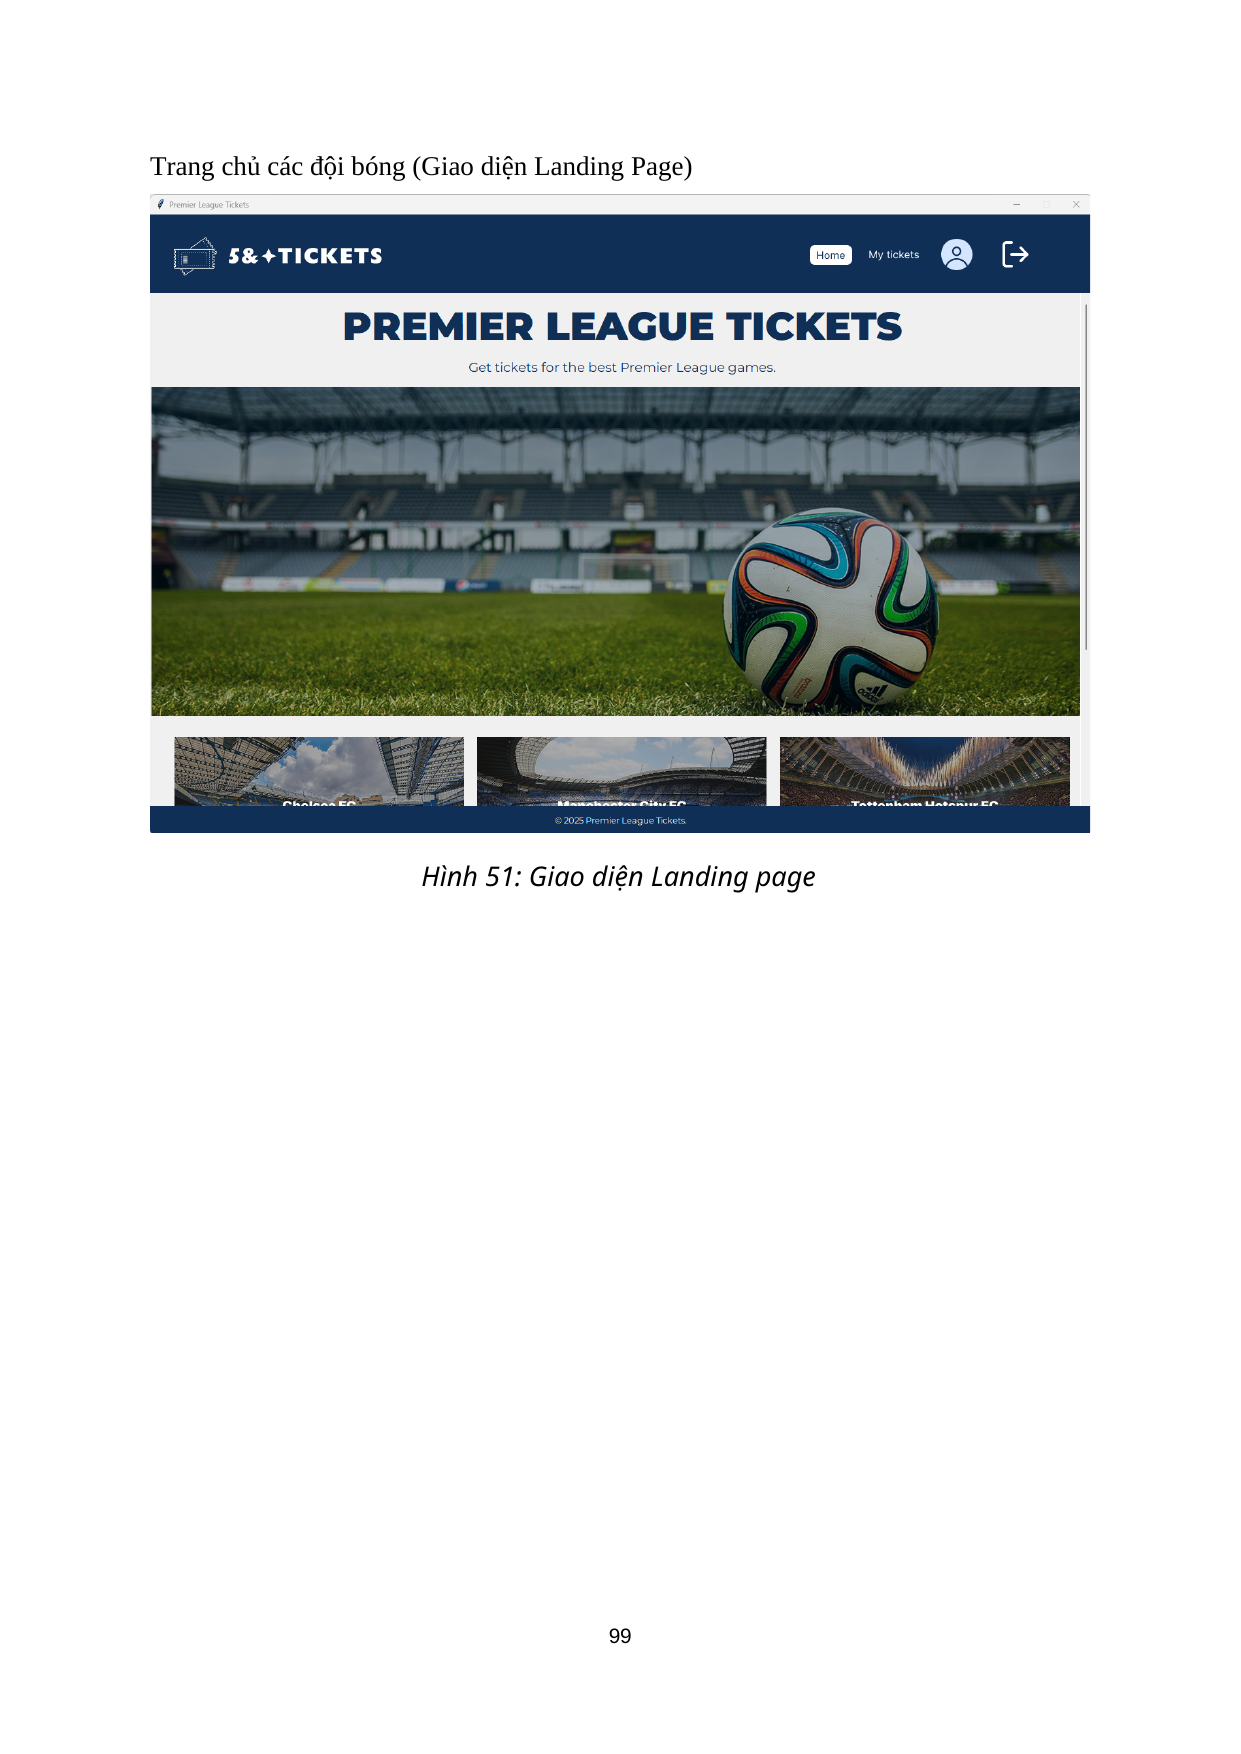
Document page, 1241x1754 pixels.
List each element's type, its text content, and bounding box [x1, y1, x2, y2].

text Trang chủ các đội bóng (Giao diện Landing Page) [150, 150, 1090, 194]
text Hình 51: Giao diện Landing page [150, 858, 1090, 895]
picture [150, 194, 1091, 833]
